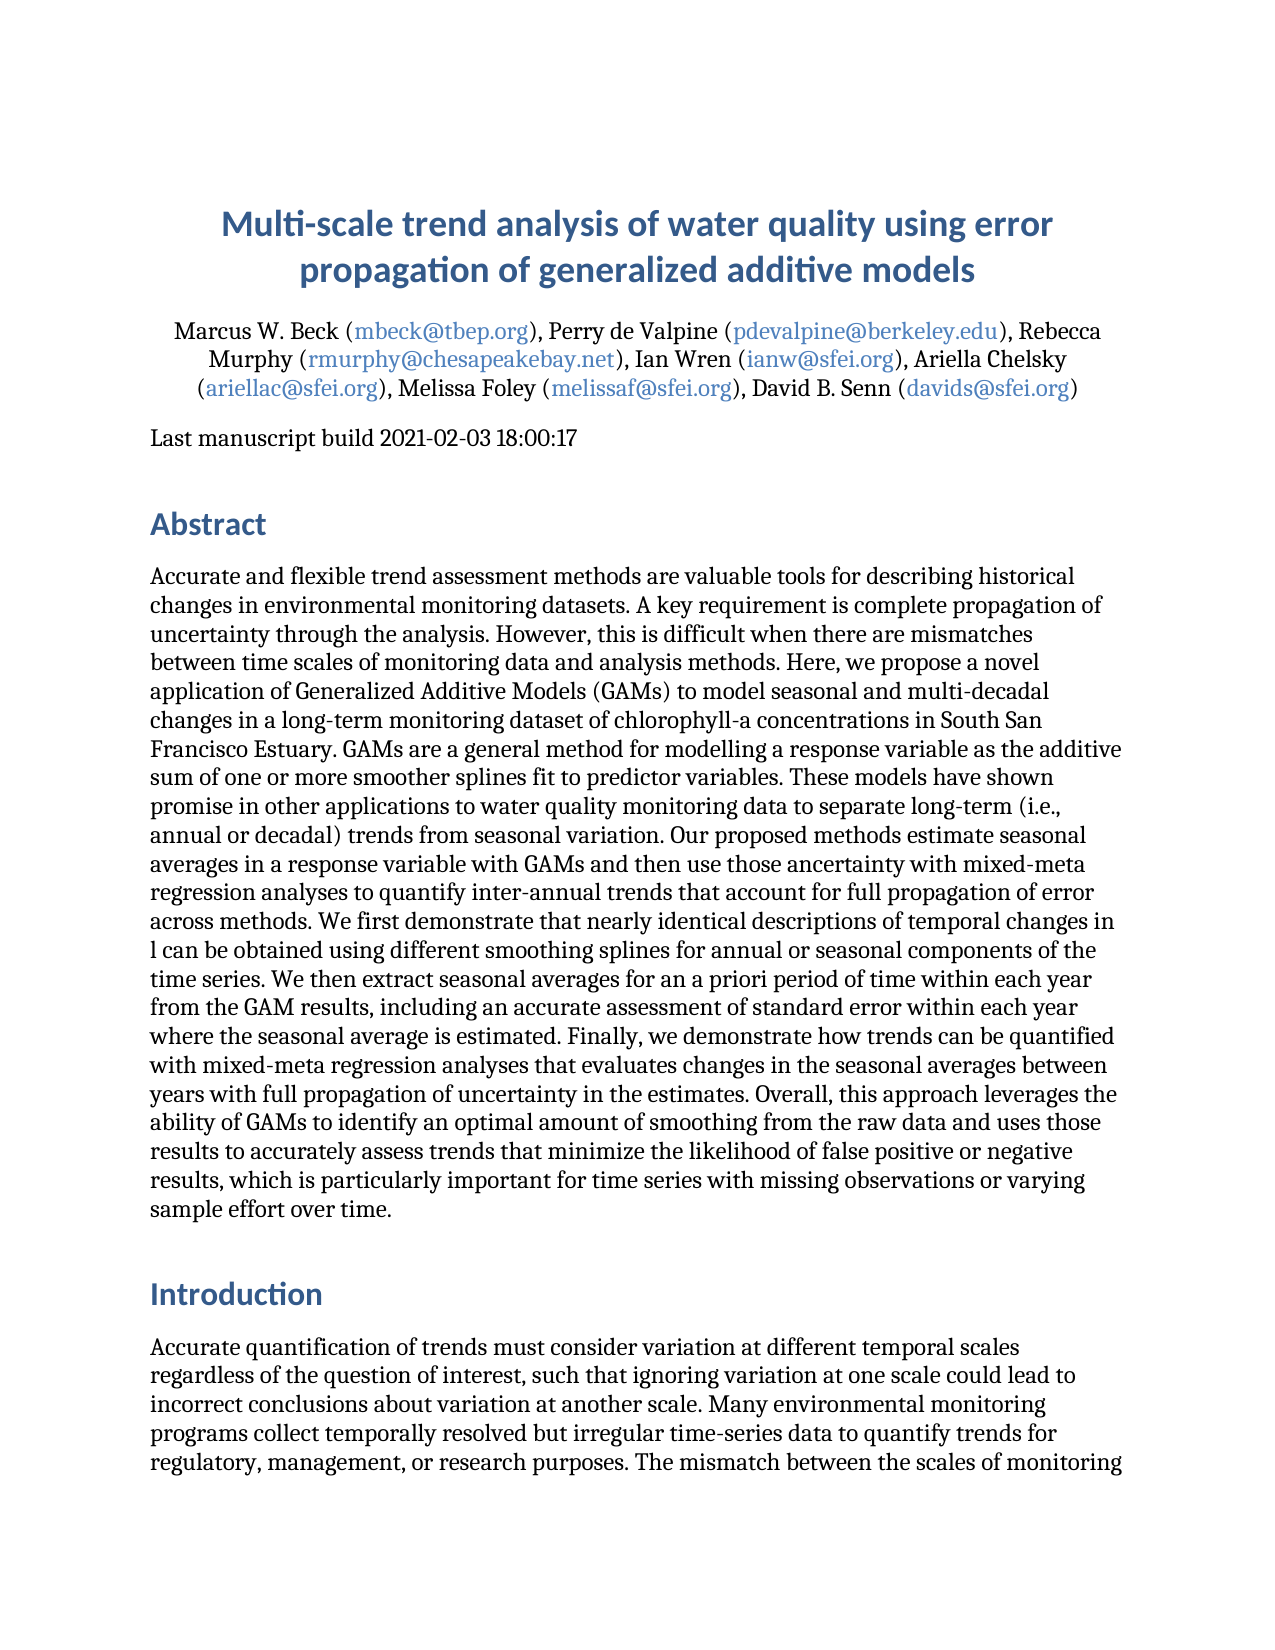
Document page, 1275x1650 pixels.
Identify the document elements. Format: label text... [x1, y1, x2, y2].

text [150, 1333, 1125, 1476]
text Last manuscript build 2021-02-03 18:00:17 [150, 424, 1125, 452]
title Multi-scale trend analysis of water quality using error propagation of generalized additive models [150, 200, 1125, 292]
text Marcus W. Beck (mbeck@tbep.org), Perry de Valpine (pdevalpine@berkeley.edu), Rebecca Murphy (rmurphy@chesapeakebay.net), Ian Wren (ianw@sfei.org), Ariella Chelsky (ariellac@sfei.org), Melissa Foley (melissaf@sfei.org), David B. Senn (davids@sfei.org) [150, 317, 1125, 403]
text Accurate and flexible trend assessment methods are valuable tools for describing historical changes in environmental monitoring datasets. A key requirement is complete propagation of uncertainty through the analysis. However, this is difficult when there are mismatches between time scales of monitoring data and analysis methods. Here, we propose a novel application of Generalized Additive Models (GAMs) to model seasonal and multi-decadal changes in a long-term monitoring dataset of chlorophyll-a concentrations in South San Francisco Estuary. GAMs are a general method for modelling a response variable as the additive sum of one or more smoother splines fit to predictor variables. These models have shown promise in other applications to water quality monitoring data to separate long-term (i.e., annual or decadal) trends from seasonal variation. Our proposed methods estimate seasonal averages in a response variable with GAMs and then use those ancertainty with mixed-meta regression analyses to quantify inter-annual trends that account for full propagation of error across methods. We first demonstrate that nearly identical descriptions of temporal changes in l can be obtained using different smoothing splines for annual or seasonal components of the time series. We then extract seasonal averages for an a priori period of time within each year from the GAM results, including an accurate assessment of standard error within each year where the seasonal average is estimated. Finally, we demonstrate how trends can be quantified with mixed-meta regression analyses that evaluates changes in the seasonal averages between years with full propagation of uncertainty in the estimates. Overall, this approach leverages the ability of GAMs to identify an optimal amount of smoothing from the raw data and uses those results to accurately assess trends that minimize the likelihood of false positive or negative results, which is particularly important for time series with missing observations or varying sample effort over time. [150, 562, 1125, 1223]
subtitle Abstract [150, 502, 1125, 543]
subtitle Introduction [150, 1273, 1125, 1314]
